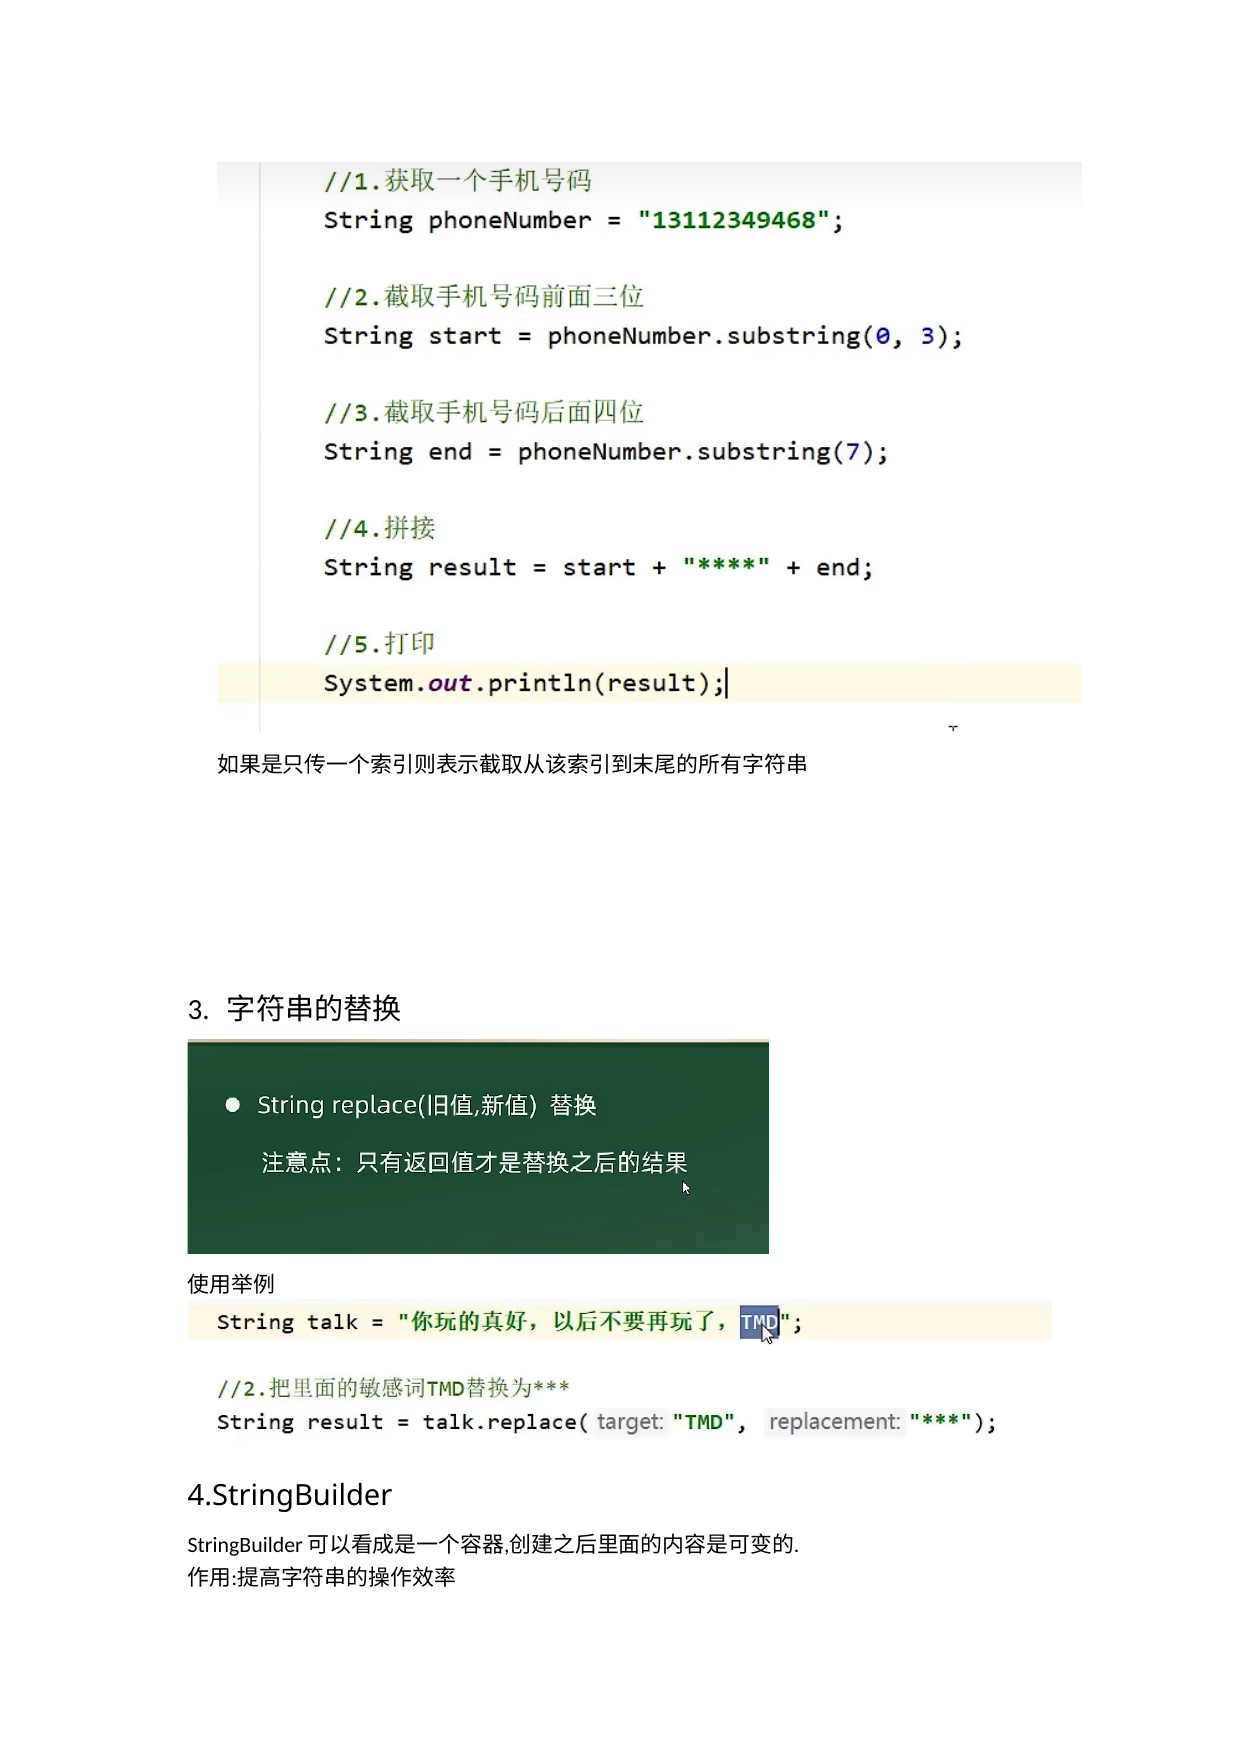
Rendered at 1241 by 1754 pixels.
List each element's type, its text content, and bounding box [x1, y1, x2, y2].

list 字符串的替换 [187, 974, 1053, 1039]
text 作用:提高字符串的操作效率 [187, 1559, 1053, 1592]
list 使用举例 [187, 1267, 1053, 1299]
text StringBuilder可以看成是一个容器,创建之后里面的内容是可变的. [187, 1527, 1053, 1559]
picture [187, 1039, 769, 1254]
text 如果是只传一个索引则表示截取从该索引到末尾的所有字符串 [187, 747, 1053, 779]
list 4.StringBuilder [187, 1462, 1053, 1527]
picture [187, 1299, 1053, 1457]
picture [217, 162, 1082, 731]
